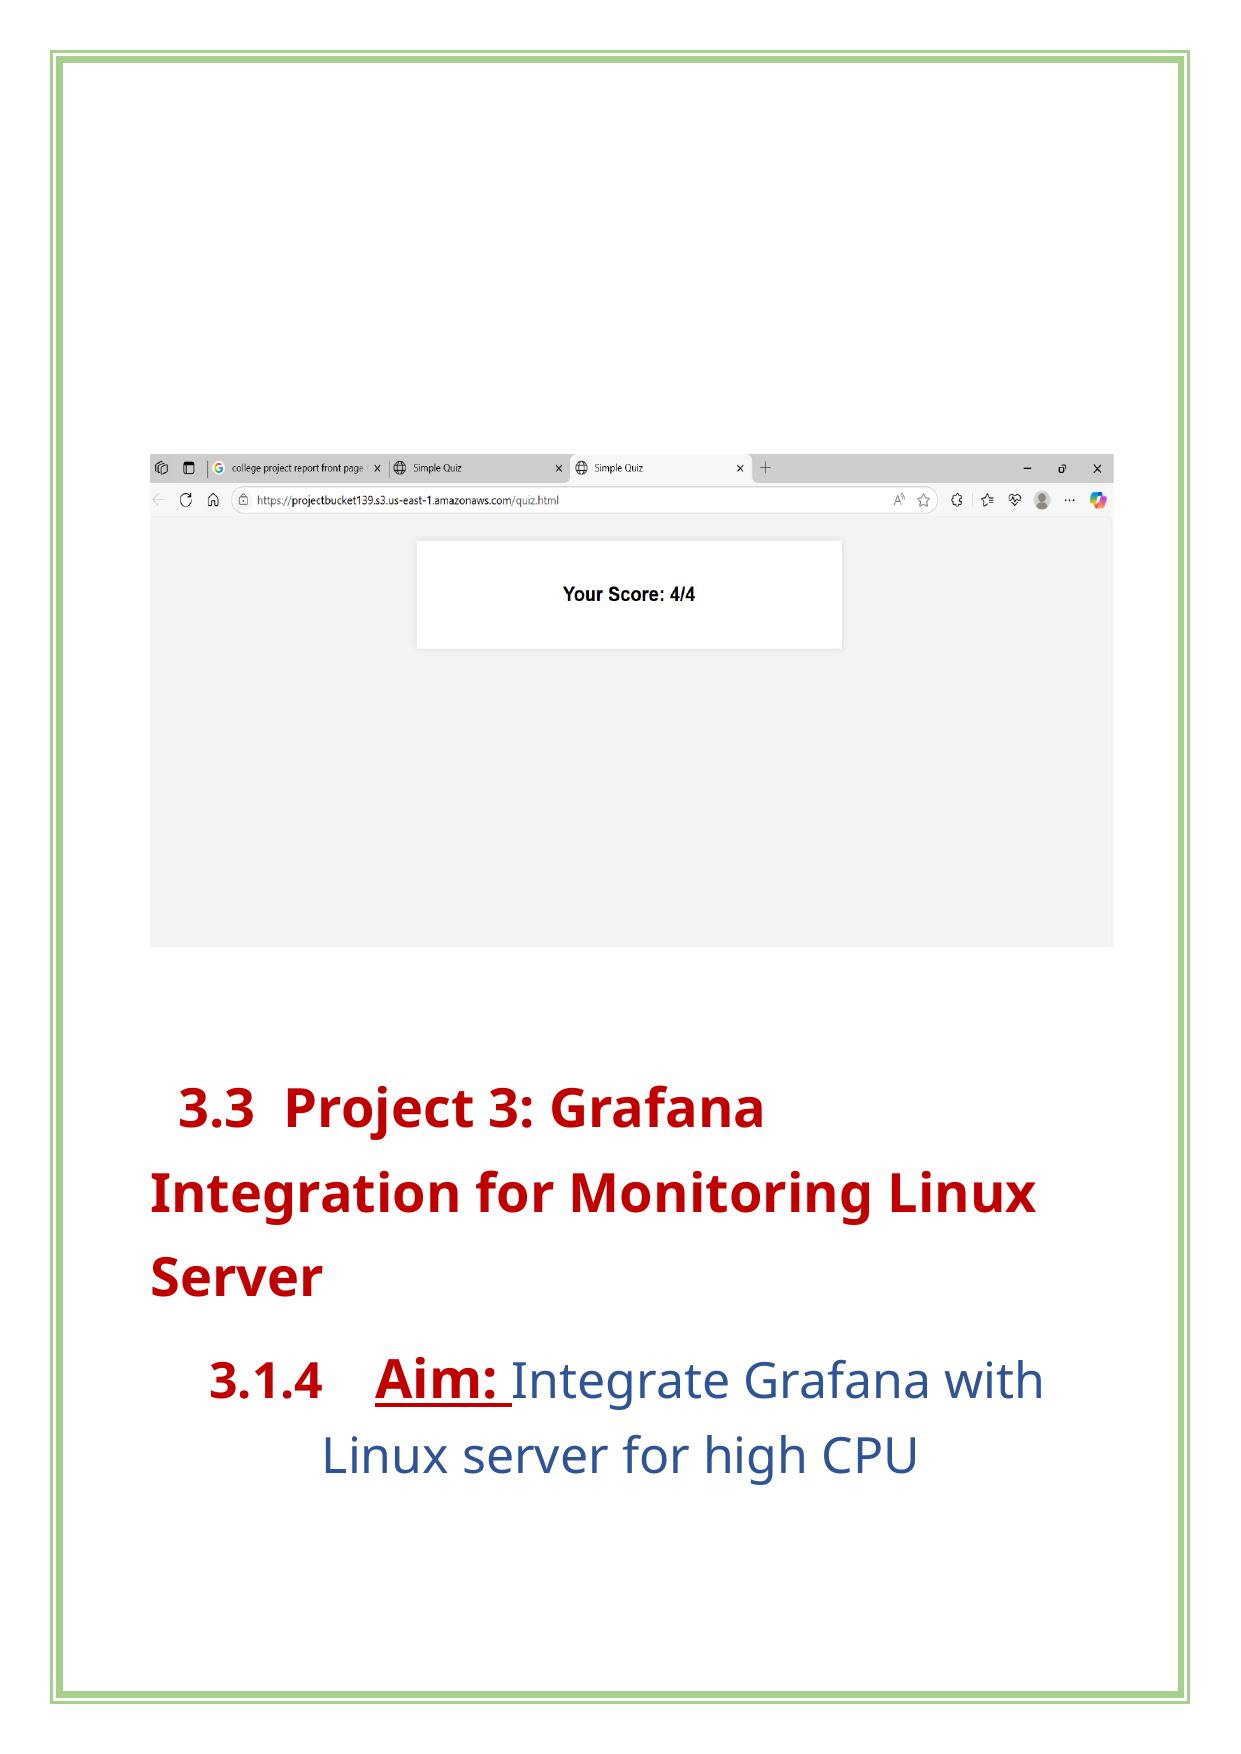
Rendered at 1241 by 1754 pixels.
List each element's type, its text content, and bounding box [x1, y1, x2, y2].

picture [150, 454, 1114, 947]
text 3.3 Project 3: Grafana Integration for Monitoring Linux Server [150, 1069, 1090, 1313]
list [209, 1340, 1090, 1488]
